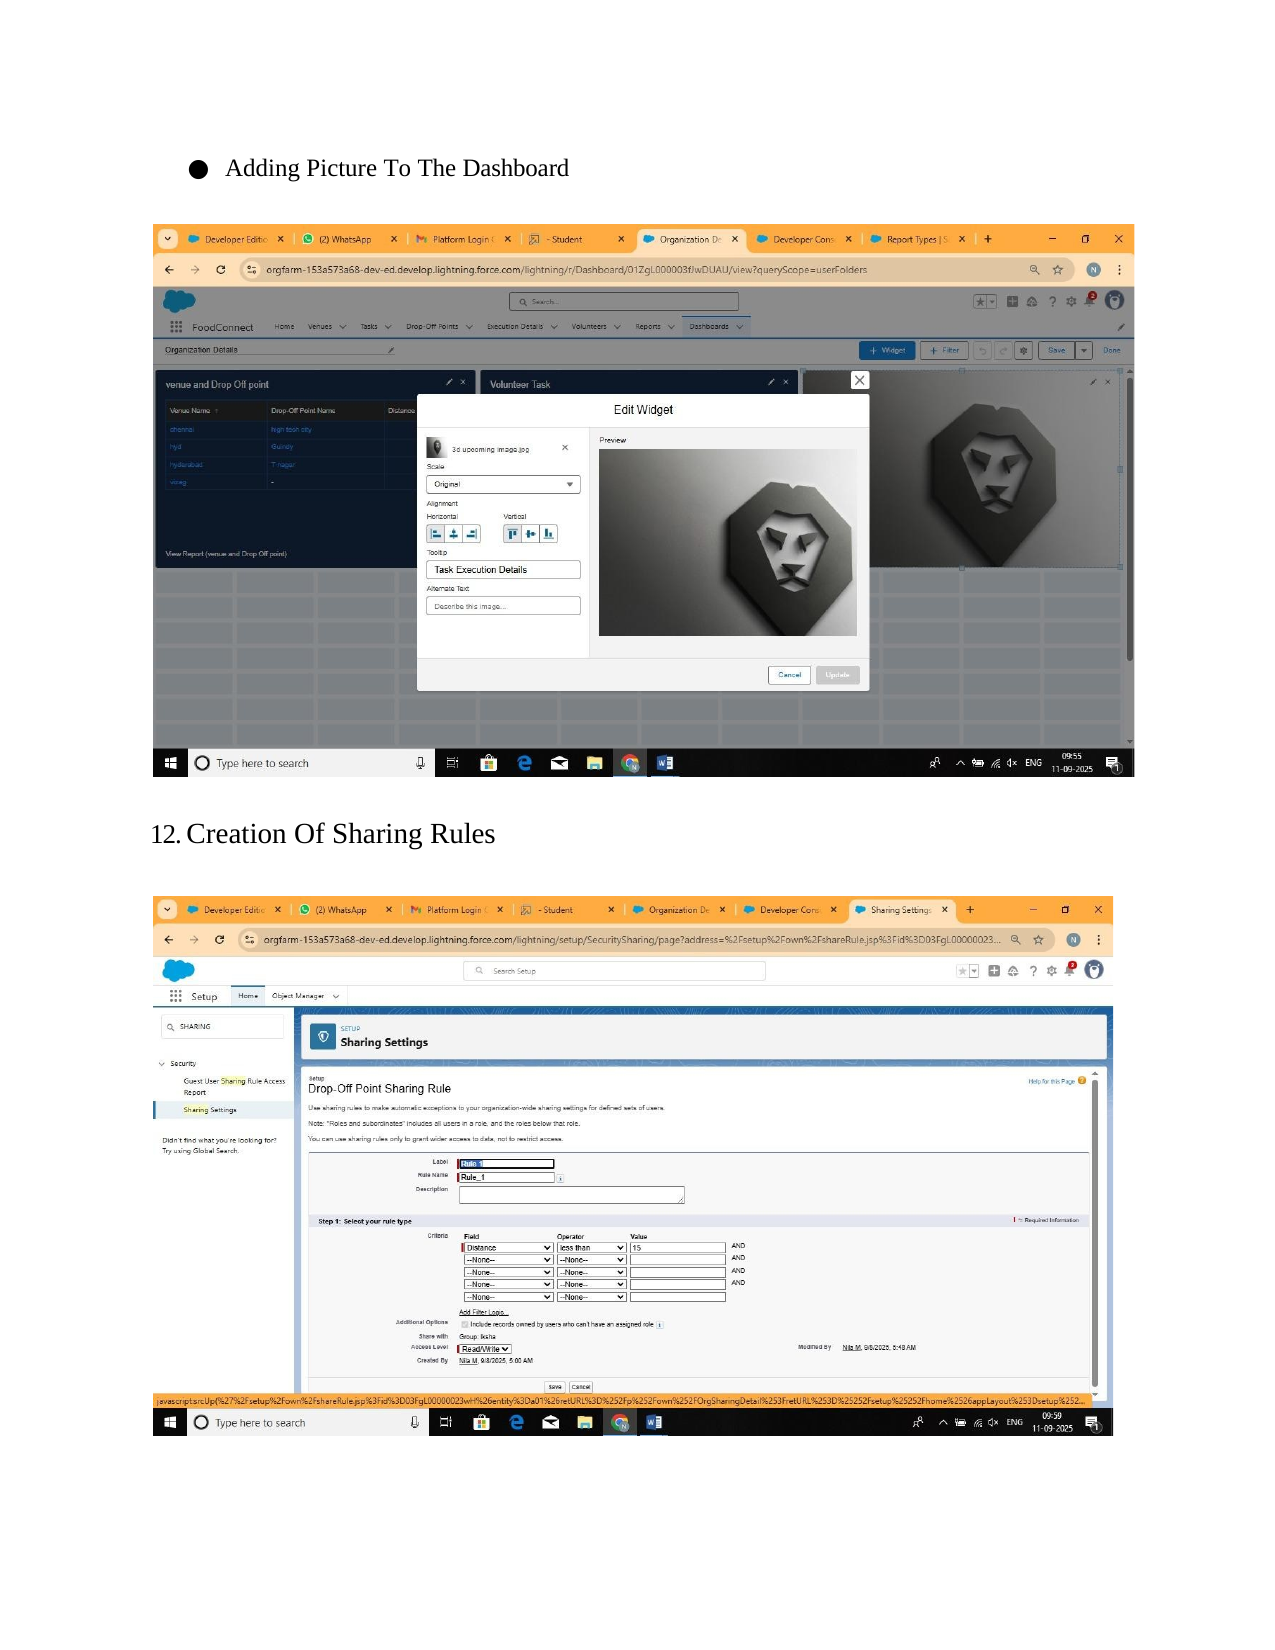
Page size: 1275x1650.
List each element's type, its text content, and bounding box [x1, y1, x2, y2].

list Adding Picture To The Dashboard [187, 150, 1162, 184]
picture [153, 896, 1114, 1436]
list Creation Of Sharing Rules [150, 816, 1162, 849]
picture [153, 224, 1135, 777]
